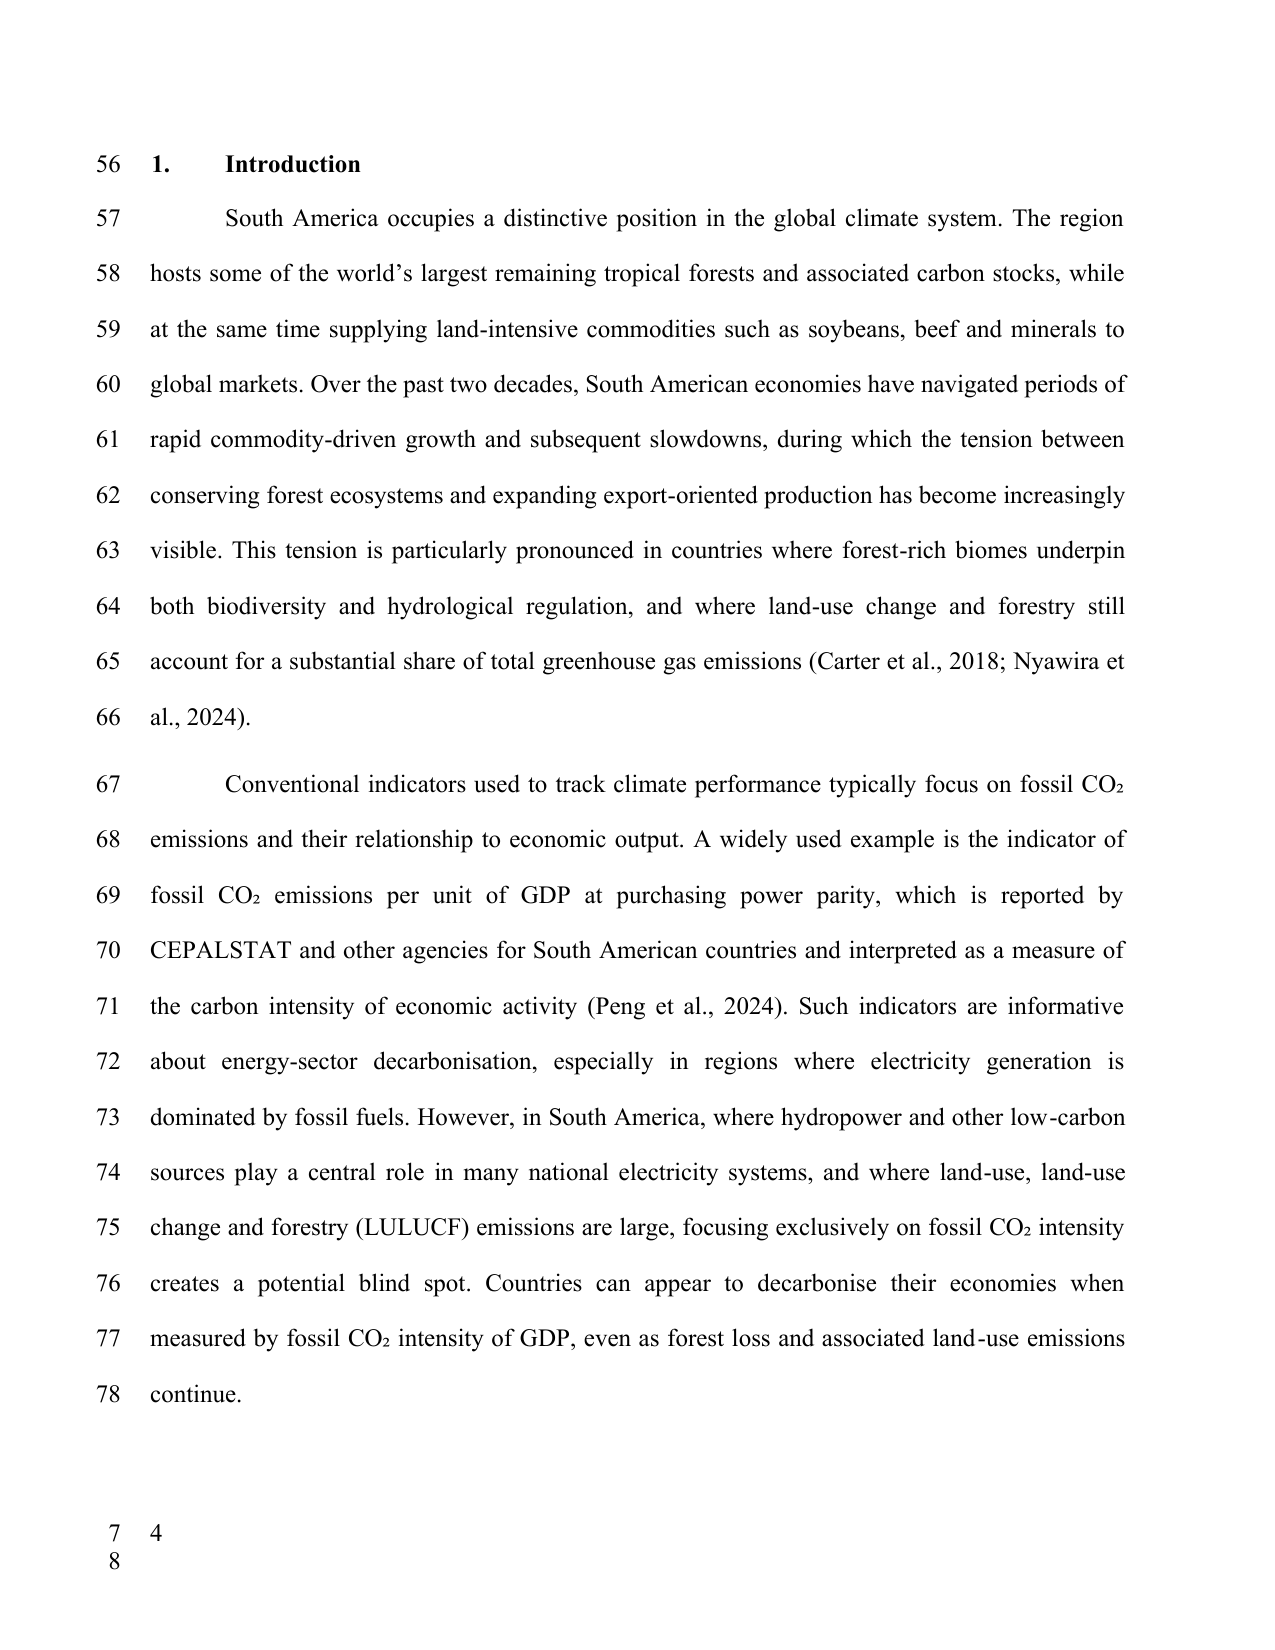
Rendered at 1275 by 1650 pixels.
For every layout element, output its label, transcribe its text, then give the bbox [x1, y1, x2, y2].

subtitle Introduction [151, 150, 1125, 178]
text South America occupies a distinctive position in the global climate system. The region hosts some of the world’s largest remaining tropical forests and associated carbon stocks, while at the same time supplying land‑intensive commodities such as soybeans, beef and minerals to global markets. Over the past two decades, South American economies have navigated periods of rapid commodity‑driven growth and subsequent slowdowns, during which the tension between conserving forest ecosystems and expanding export‑oriented production has become increasingly visible. This tension is particularly pronounced in countries where forest‑rich biomes underpin both biodiversity and hydrological regulation, and where land‑use change and forestry still account for a substantial share of total greenhouse gas emissions (Carter et al., 2018; Nyawira et al., 2024). [150, 204, 1125, 730]
text Conventional indicators used to track climate performance typically focus on fossil CO₂ emissions and their relationship to economic output. A widely used example is the indicator of fossil CO₂ emissions per unit of GDP at purchasing power parity, which is reported by CEPALSTAT and other agencies for South American countries and interpreted as a measure of the carbon intensity of economic activity (Peng et al., 2024). Such indicators are informative about energy‑sector decarbonisation, especially in regions where electricity generation is dominated by fossil fuels. However, in South America, where hydropower and other low‑carbon sources play a central role in many national electricity systems, and where land‑use, land‑use change and forestry (LULUCF) emissions are large, focusing exclusively on fossil CO₂ intensity creates a potential blind spot. Countries can appear to decarbonise their economies when measured by fossil CO₂ intensity of GDP, even as forest loss and associated land‑use emissions continue. [150, 770, 1125, 1407]
